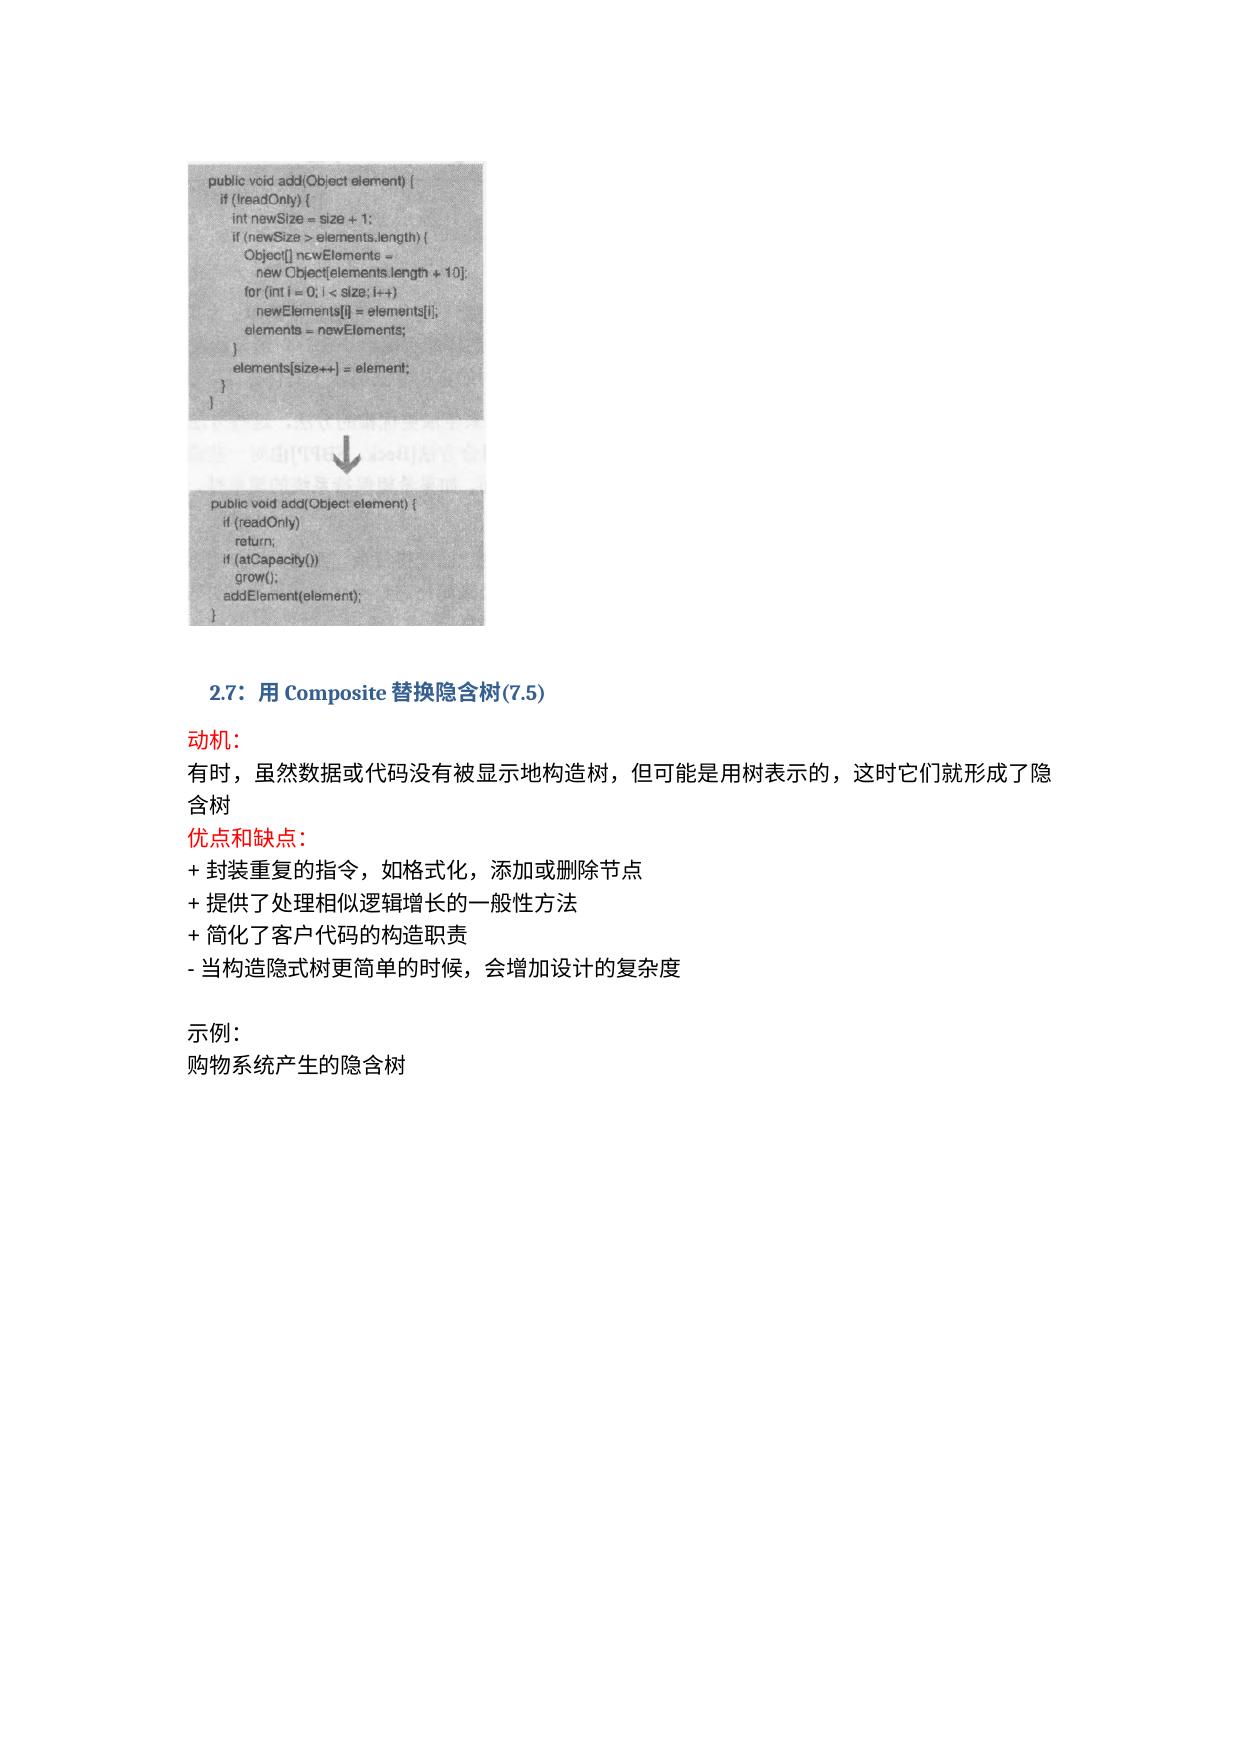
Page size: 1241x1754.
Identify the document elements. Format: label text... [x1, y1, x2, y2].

subtitle 2.7：用Composite替换隐含树(7.5) [209, 674, 1031, 707]
text 优点和缺点： [187, 820, 1053, 853]
picture [187, 161, 487, 626]
text + 封装重复的指令，如格式化，添加或删除节点 [187, 853, 1053, 885]
text + 提供了处理相似逻辑增长的一般性方法 [187, 885, 1053, 918]
text 示例： [187, 1015, 1053, 1048]
text 购物系统产生的隐含树 [187, 1048, 1053, 1080]
text - 当构造隐式树更简单的时候，会增加设计的复杂度 [187, 950, 1053, 983]
text 动机： [187, 723, 1053, 755]
text 有时，虽然数据或代码没有被显示地构造树，但可能是用树表示的，这时它们就形成了隐含树 [187, 755, 1053, 820]
text + 简化了客户代码的构造职责 [187, 918, 1053, 950]
